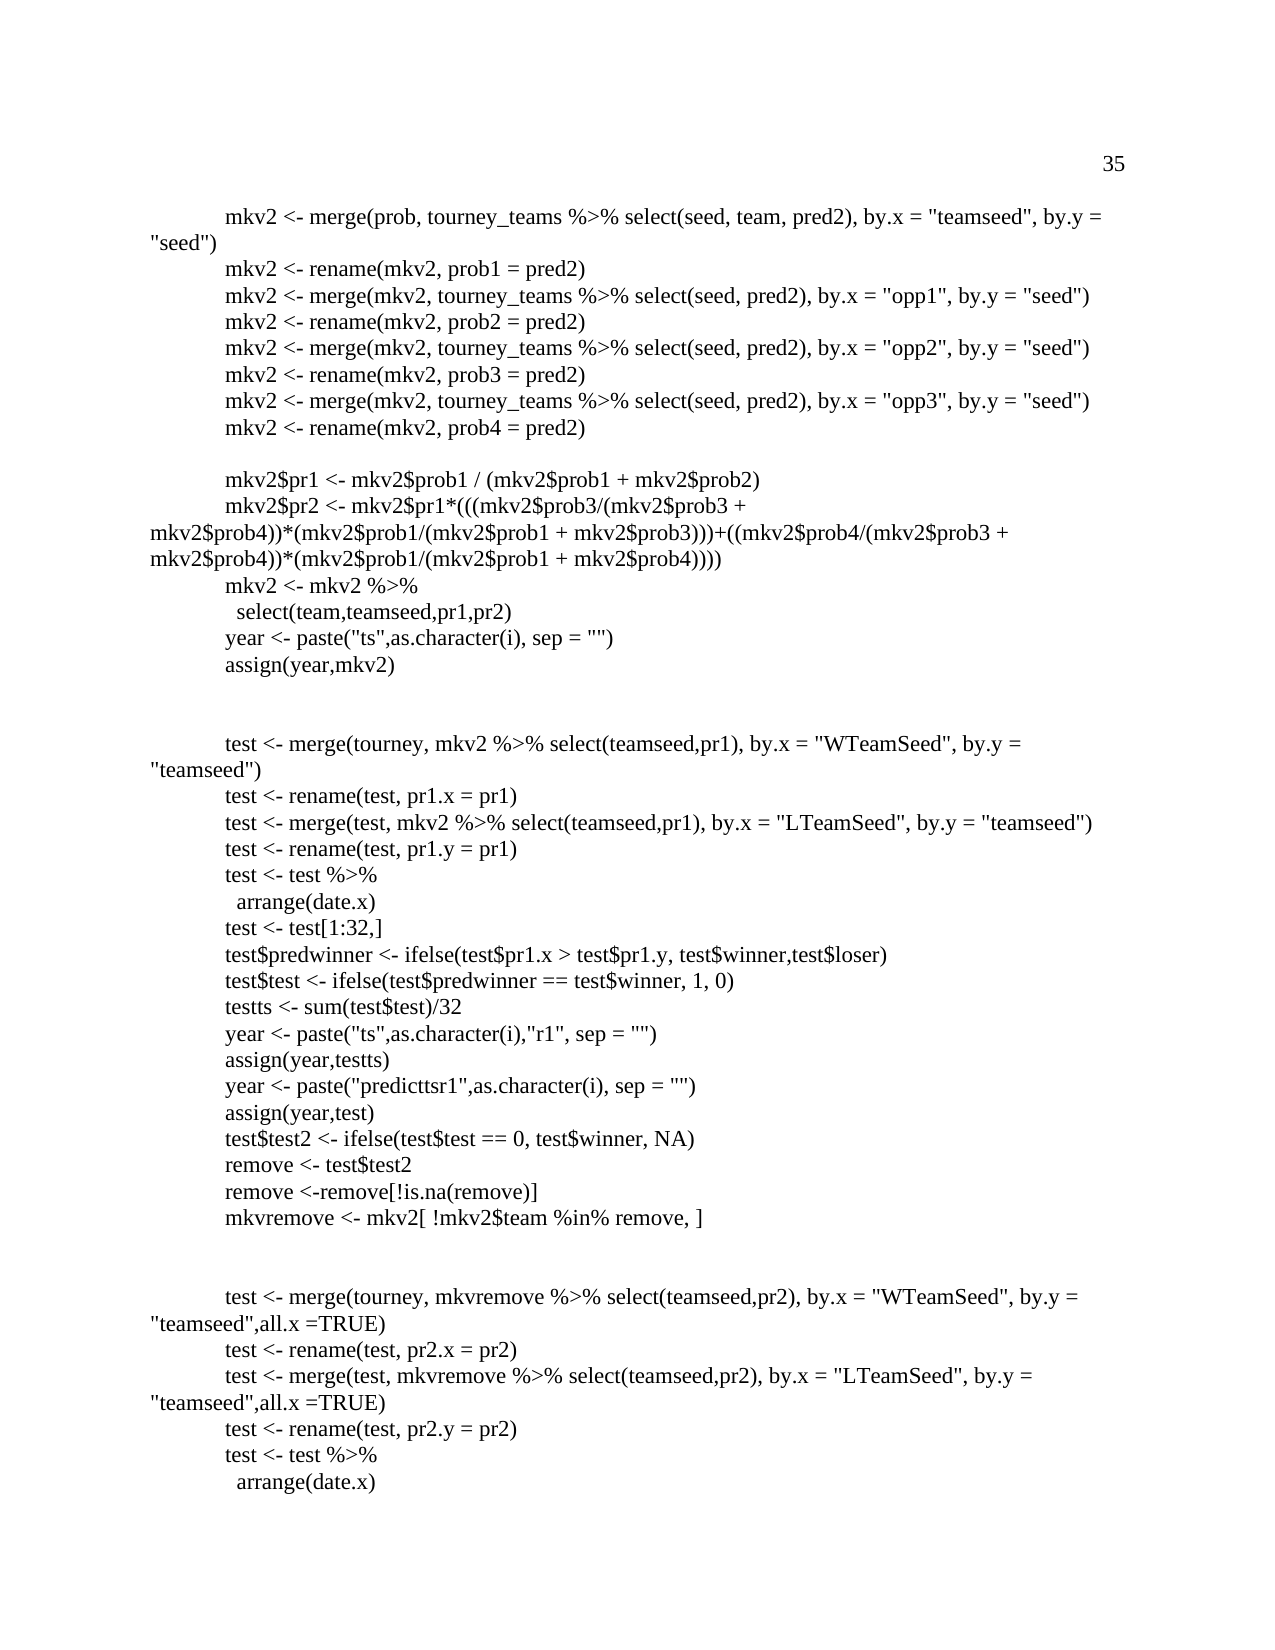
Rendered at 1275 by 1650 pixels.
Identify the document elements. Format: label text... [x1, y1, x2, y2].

text mkv2 <- rename(mkv2, prob4 = pred2) [150, 413, 1125, 440]
text year <- paste("ts",as.character(i), sep = "") [150, 624, 1125, 651]
text test$test2 <- ifelse(test$test == 0, test$winner, NA) [150, 1125, 1125, 1151]
text mkv2 <- mkv2 %>% [150, 572, 1125, 598]
text mkv2 <- merge(mkv2, tourney_teams %>% select(seed, pred2), by.x = "opp3", by.y = "seed") [150, 387, 1125, 413]
text mkvremove <- mkv2[ !mkv2$team %in% remove, ] [150, 1204, 1125, 1231]
text mkv2 <- merge(mkv2, tourney_teams %>% select(seed, pred2), by.x = "opp2", by.y = "seed") [150, 334, 1125, 361]
text test <- test[1:32,] [150, 914, 1125, 941]
text test <- rename(test, pr1.y = pr1) [150, 835, 1125, 862]
text year <- paste("ts",as.character(i),"r1", sep = "") [150, 1020, 1125, 1046]
text assign(year,test) [150, 1099, 1125, 1125]
text arrange(date.x) [150, 888, 1125, 914]
text mkv2 <- rename(mkv2, prob3 = pred2) [150, 361, 1125, 387]
text test <- merge(test, mkvremove %>% select(teamseed,pr2), by.x = "LTeamSeed", by.y = "teamseed",all.x =TRUE) [150, 1362, 1125, 1415]
text remove <-remove[!is.na(remove)] [150, 1178, 1125, 1204]
text mkv2 <- merge(mkv2, tourney_teams %>% select(seed, pred2), by.x = "opp1", by.y = "seed") [150, 282, 1125, 308]
text assign(year,mkv2) [150, 651, 1125, 677]
text mkv2$pr2 <- mkv2$pr1*(((mkv2$prob3/(mkv2$prob3 + mkv2$prob4))*(mkv2$prob1/(mkv2$prob1 + mkv2$prob3)))+((mkv2$prob4/(mkv2$prob3 + mkv2$prob4))*(mkv2$prob1/(mkv2$prob1 + mkv2$prob4)))) [150, 493, 1125, 572]
text mkv2$pr1 <- mkv2$prob1 / (mkv2$prob1 + mkv2$prob2) [150, 466, 1125, 493]
text mkv2 <- rename(mkv2, prob1 = pred2) [150, 255, 1125, 282]
text mkv2 <- rename(mkv2, prob2 = pred2) [150, 308, 1125, 334]
text test <- rename(test, pr1.x = pr1) [150, 782, 1125, 809]
text test <- test %>% [150, 1441, 1125, 1468]
text test <- merge(tourney, mkv2 %>% select(teamseed,pr1), by.x = "WTeamSeed", by.y = "teamseed") [150, 730, 1125, 782]
text year <- paste("predicttsr1",as.character(i), sep = "") [150, 1072, 1125, 1099]
text select(team,teamseed,pr1,pr2) [150, 598, 1125, 624]
text test$test <- ifelse(test$predwinner == test$winner, 1, 0) [150, 967, 1125, 993]
text assign(year,testts) [150, 1046, 1125, 1072]
text remove <- test$test2 [150, 1151, 1125, 1178]
text testts <- sum(test$test)/32 [150, 993, 1125, 1020]
text test <- test %>% [150, 862, 1125, 888]
text arrange(date.x) [150, 1468, 1125, 1494]
text test <- rename(test, pr2.y = pr2) [150, 1415, 1125, 1441]
text test <- merge(tourney, mkvremove %>% select(teamseed,pr2), by.x = "WTeamSeed", by.y = "teamseed",all.x =TRUE) [150, 1283, 1125, 1336]
text test <- merge(test, mkv2 %>% select(teamseed,pr1), by.x = "LTeamSeed", by.y = "teamseed") [150, 809, 1125, 835]
text mkv2 <- merge(prob, tourney_teams %>% select(seed, team, pred2), by.x = "teamseed", by.y = "seed") [150, 203, 1125, 255]
text test <- rename(test, pr2.x = pr2) [150, 1336, 1125, 1362]
text test$predwinner <- ifelse(test$pr1.x > test$pr1.y, test$winner,test$loser) [150, 941, 1125, 967]
